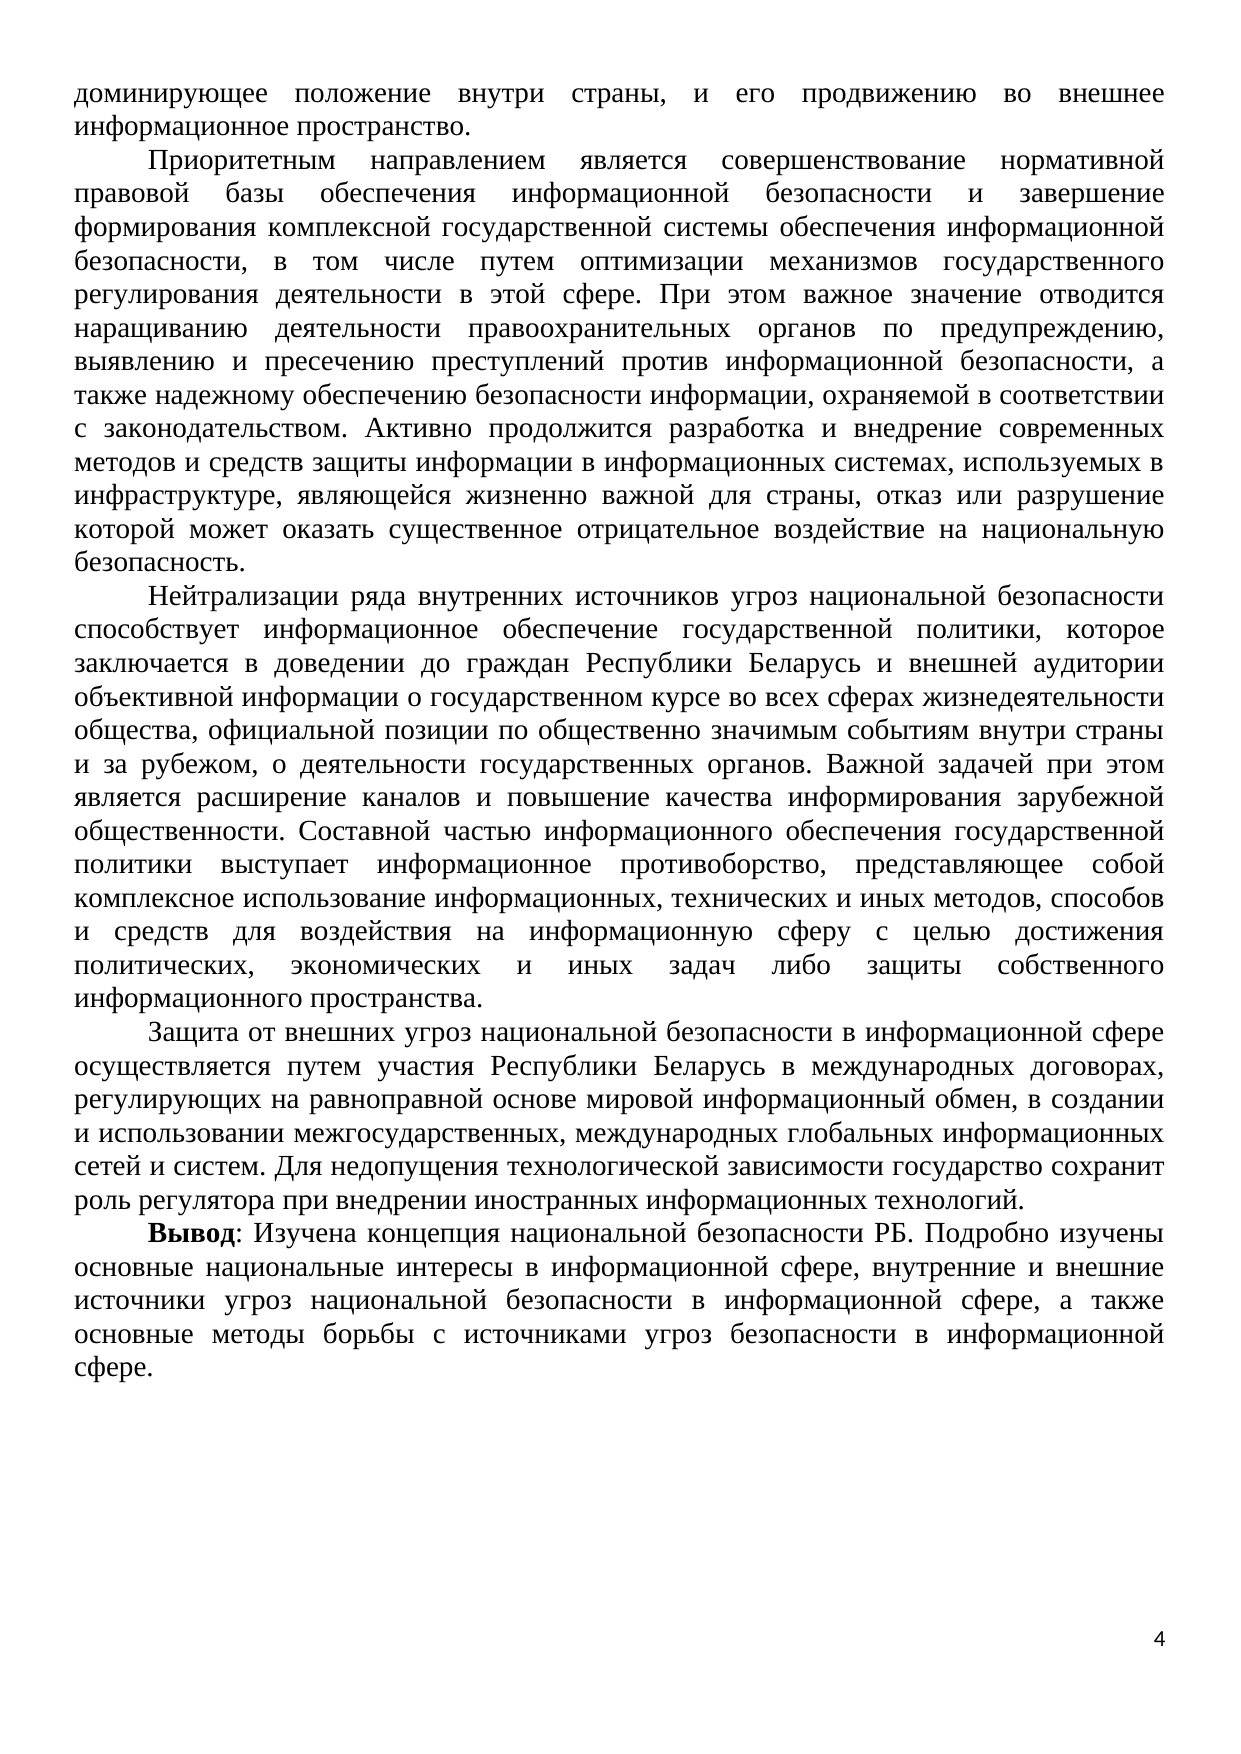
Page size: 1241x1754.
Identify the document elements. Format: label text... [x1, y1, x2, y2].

text Приоритетным направлением является совершенствование нормативной правовой базы обеспечения информационной безопасности и завершение формирования комплексной государственной системы обеспечения информационной безопасности, в том числе путем оптимизации механизмов государственного регулирования деятельности в этой сфере. При этом важное значение отводится наращиванию деятельности правоохранительных органов по предупреждению, выявлению и пресечению преступлений против информационной безопасности, а также надежному обеспечению безопасности информации, охраняемой в соответствии с законодательством. Активно продолжится разработка и внедрение современных методов и средств защиты информации в информационных системах, используемых в инфраструктуре, являющейся жизненно важной для страны, отказ или разрушение которой может оказать существенное отрицательное воздействие на национальную безопасность. [74, 142, 1165, 578]
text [74, 75, 1165, 142]
text Вывод: Изучена концепция национальной безопасности РБ. Подробно изучены основные национальные интересы в информационной сфере, внутренние и внешние источники угроз национальной безопасности в информационной сфере, а также основные методы борьбы с источниками угроз безопасности в информационной сфере. [74, 1215, 1165, 1383]
text Защита от внешних угроз национальной безопасности в информационной сфере осуществляется путем участия Республики Беларусь в международных договорах, регулирующих на равноправной основе мировой информационный обмен, в создании и использовании межгосударственных, международных глобальных информационных сетей и систем. Для недопущения технологической зависимости государство сохранит роль регулятора при внедрении иностранных информационных технологий. [74, 1014, 1165, 1215]
text Нейтрализации ряда внутренних источников угроз национальной безопасности способствует информационное обеспечение государственной политики, которое заключается в доведении до граждан Республики Беларусь и внешней аудитории объективной информации о государственном курсе во всех сферах жизнедеятельности общества, официальной позиции по общественно значимым событиям внутри страны и за рубежом, о деятельности государственных органов. Важной задачей при этом является расширение каналов и повышение качества информирования зарубежной общественности. Составной частью информационного обеспечения государственной политики выступает информационное противоборство, представляющее собой комплексное использование информационных, технических и иных методов, способов и средств для воздействия на информационную сферу с целью достижения политических, экономических и иных задач либо защиты собственного информационного пространства. [74, 578, 1165, 1014]
